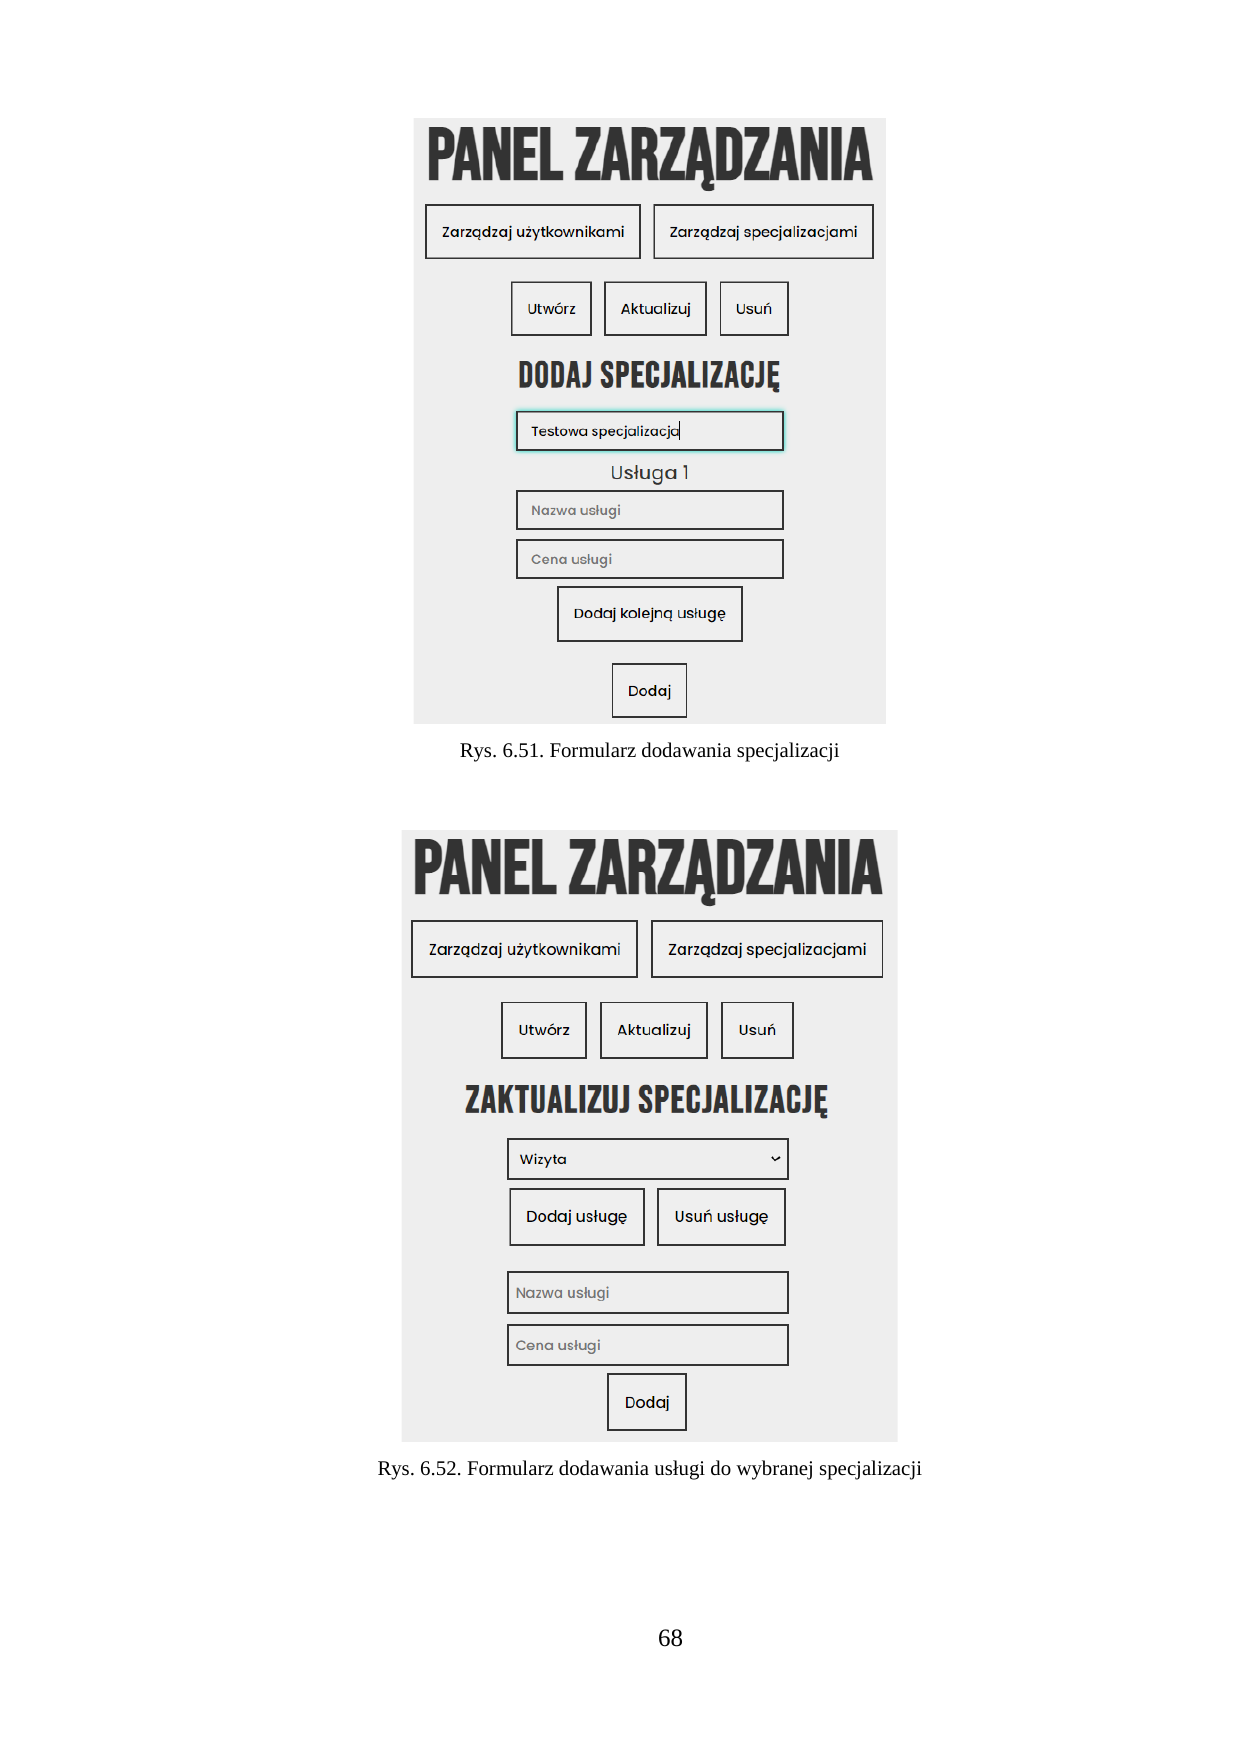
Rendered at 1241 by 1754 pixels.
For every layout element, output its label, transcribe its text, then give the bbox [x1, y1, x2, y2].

picture [401, 830, 898, 1442]
picture [413, 118, 886, 724]
